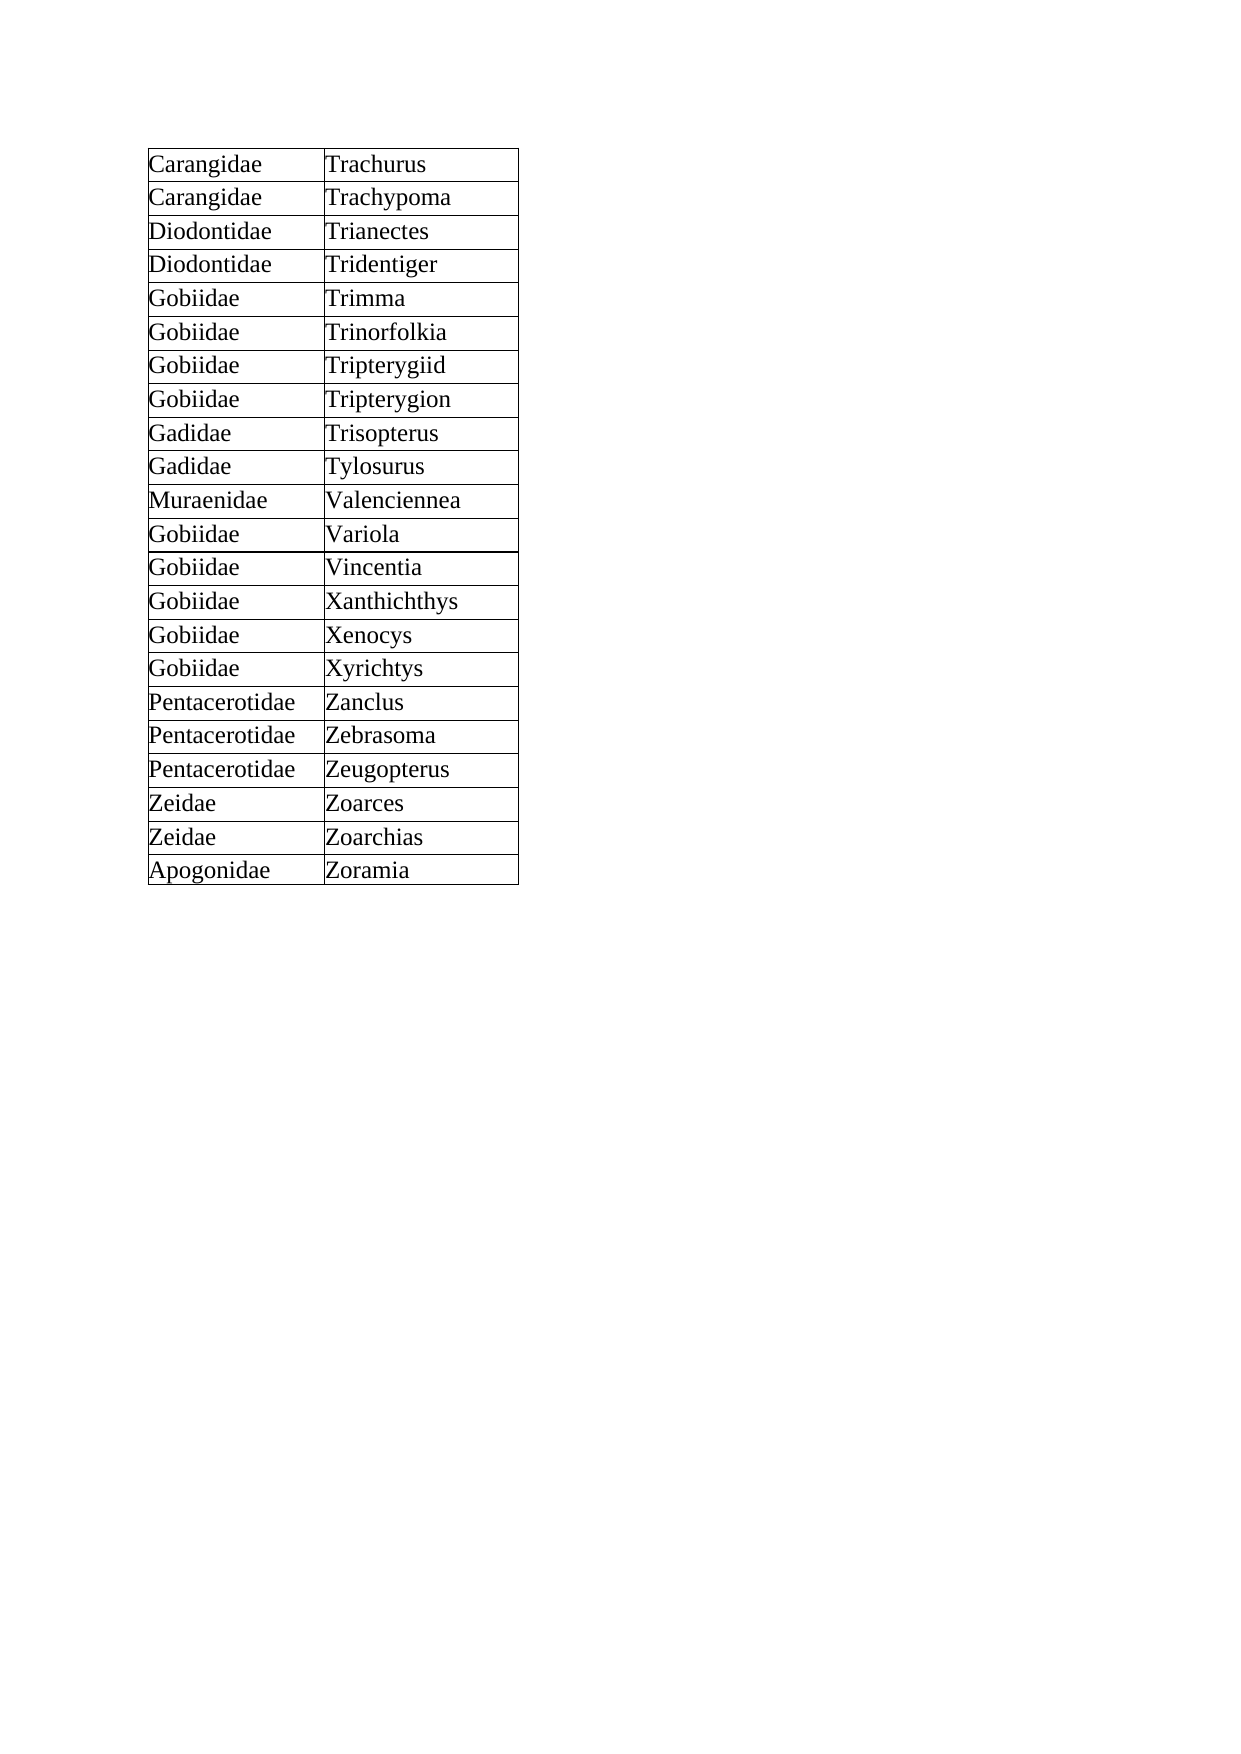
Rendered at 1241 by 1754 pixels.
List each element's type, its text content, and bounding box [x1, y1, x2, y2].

table_cell Carangidae [149, 182, 324, 215]
table_cell Gobiidae [149, 384, 324, 417]
table_cell Gobiidae [149, 586, 324, 619]
table_cell Trachypoma [325, 182, 518, 215]
table_cell Tripterygion [325, 384, 518, 417]
table_cell Vincentia [325, 553, 518, 585]
table_cell Gadidae [149, 451, 324, 484]
table_cell Zeidae [149, 788, 324, 821]
table_cell Zebrasoma [325, 721, 518, 753]
table_cell Gobiidae [149, 553, 324, 585]
table_cell Gobiidae [149, 653, 324, 686]
table_cell Muraenidae [149, 485, 324, 518]
table_cell Gobiidae [149, 620, 324, 652]
table_cell Zoarces [325, 788, 518, 821]
table_cell Trisopterus [325, 418, 518, 450]
table_cell Gobiidae [149, 317, 324, 349]
table_cell Variola [325, 519, 518, 551]
table_cell Trachurus [325, 149, 518, 181]
table_cell Pentacerotidae [149, 754, 324, 787]
table_cell Trimma [325, 283, 518, 316]
table_cell Diodontidae [149, 216, 324, 248]
table_cell Gobiidae [149, 351, 324, 383]
table_cell Zoramia [325, 855, 518, 884]
table_cell Zeidae [149, 822, 324, 854]
table_cell Valenciennea [325, 485, 518, 518]
table_cell Xanthichthys [325, 586, 518, 619]
table_cell Tylosurus [325, 451, 518, 484]
table_cell Tridentiger [325, 250, 518, 282]
table_cell Trinorfolkia [325, 317, 518, 349]
table_cell Zeugopterus [325, 754, 518, 787]
table_cell Zanclus [325, 687, 518, 719]
table_cell Xyrichtys [325, 653, 518, 686]
table_cell Pentacerotidae [149, 721, 324, 753]
table_cell Xenocys [325, 620, 518, 652]
table_cell Gobiidae [149, 283, 324, 316]
table_cell Trianectes [325, 216, 518, 248]
table_cell Pentacerotidae [149, 687, 324, 719]
table_cell Diodontidae [149, 250, 324, 282]
table_cell Zoarchias [325, 822, 518, 854]
table_cell Gobiidae [149, 519, 324, 551]
table_cell Tripterygiid [325, 351, 518, 383]
table_cell Carangidae [149, 149, 324, 181]
table_cell Gadidae [149, 418, 324, 450]
table_cell Apogonidae [149, 855, 324, 884]
